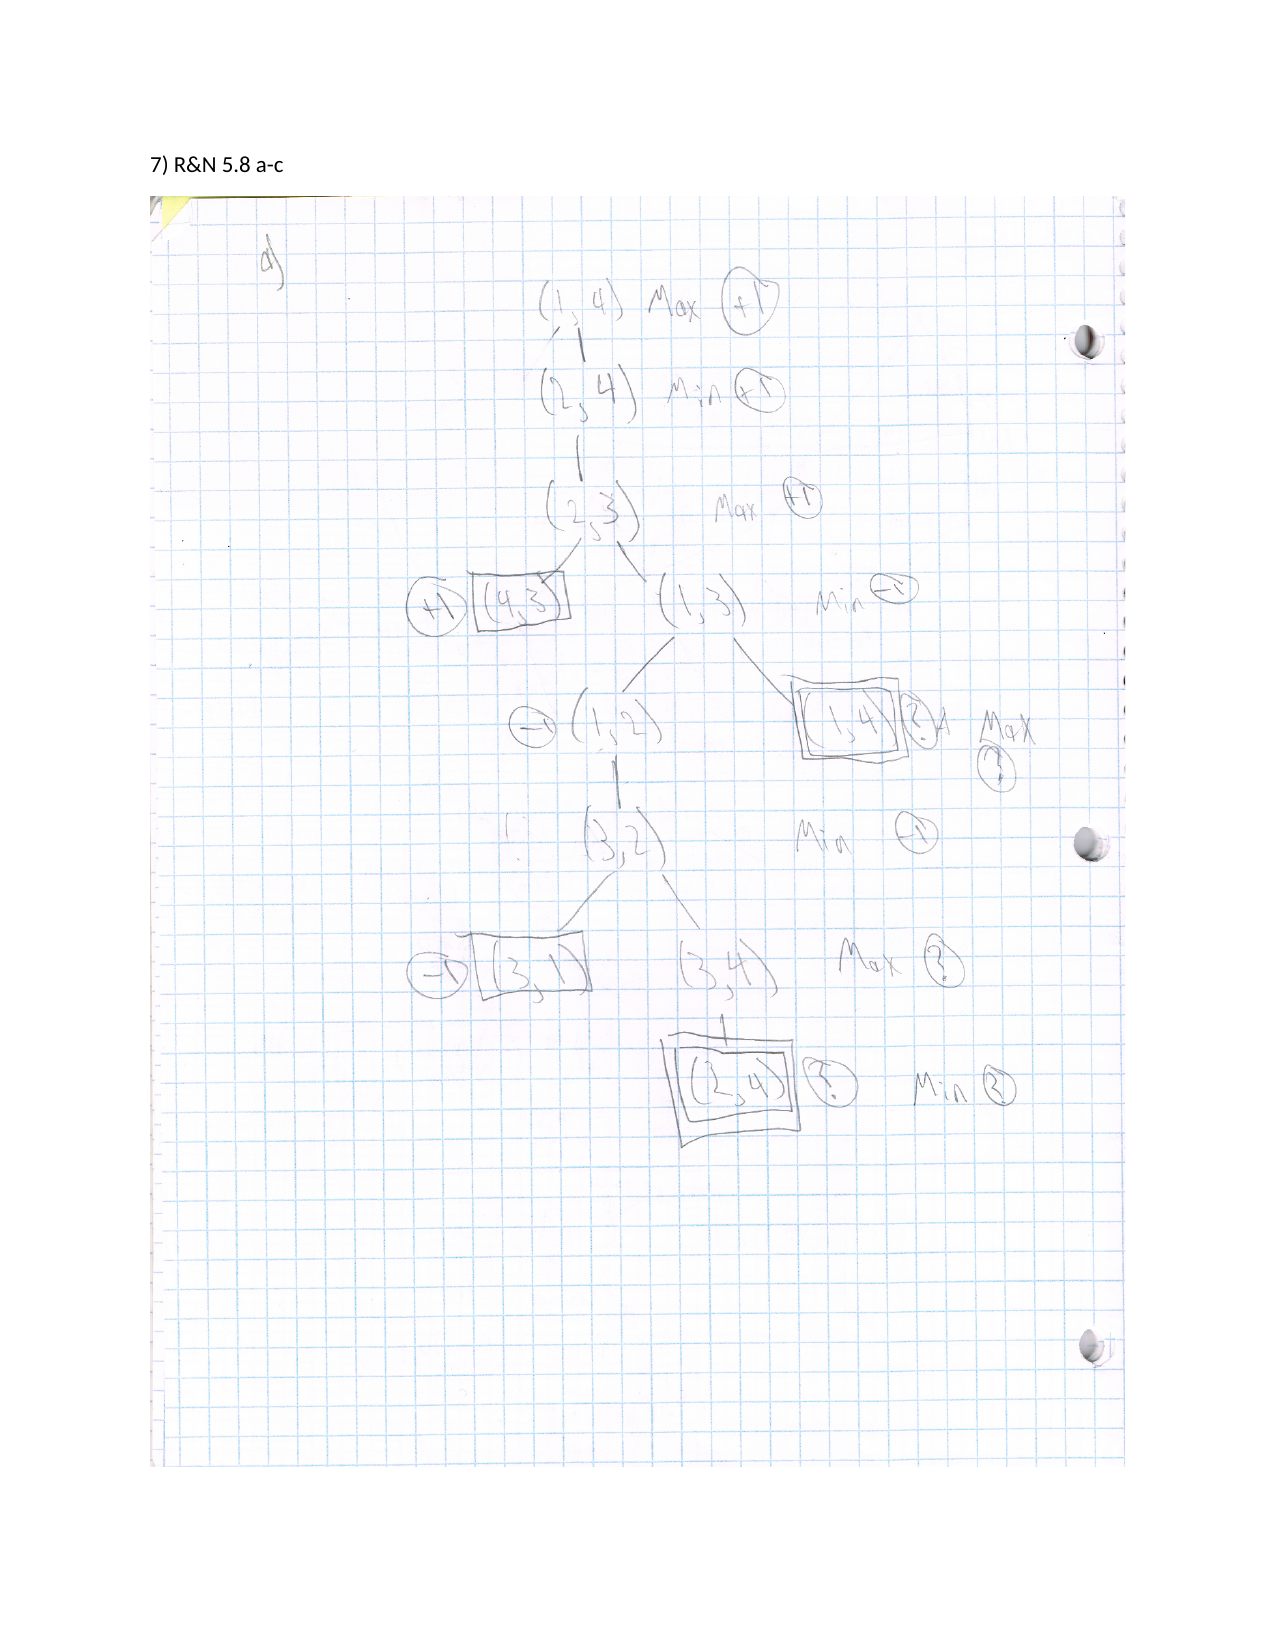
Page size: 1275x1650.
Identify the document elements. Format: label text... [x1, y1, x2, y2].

text 7) R&N 5.8 a-c [150, 150, 1125, 178]
picture [150, 196, 1125, 1467]
